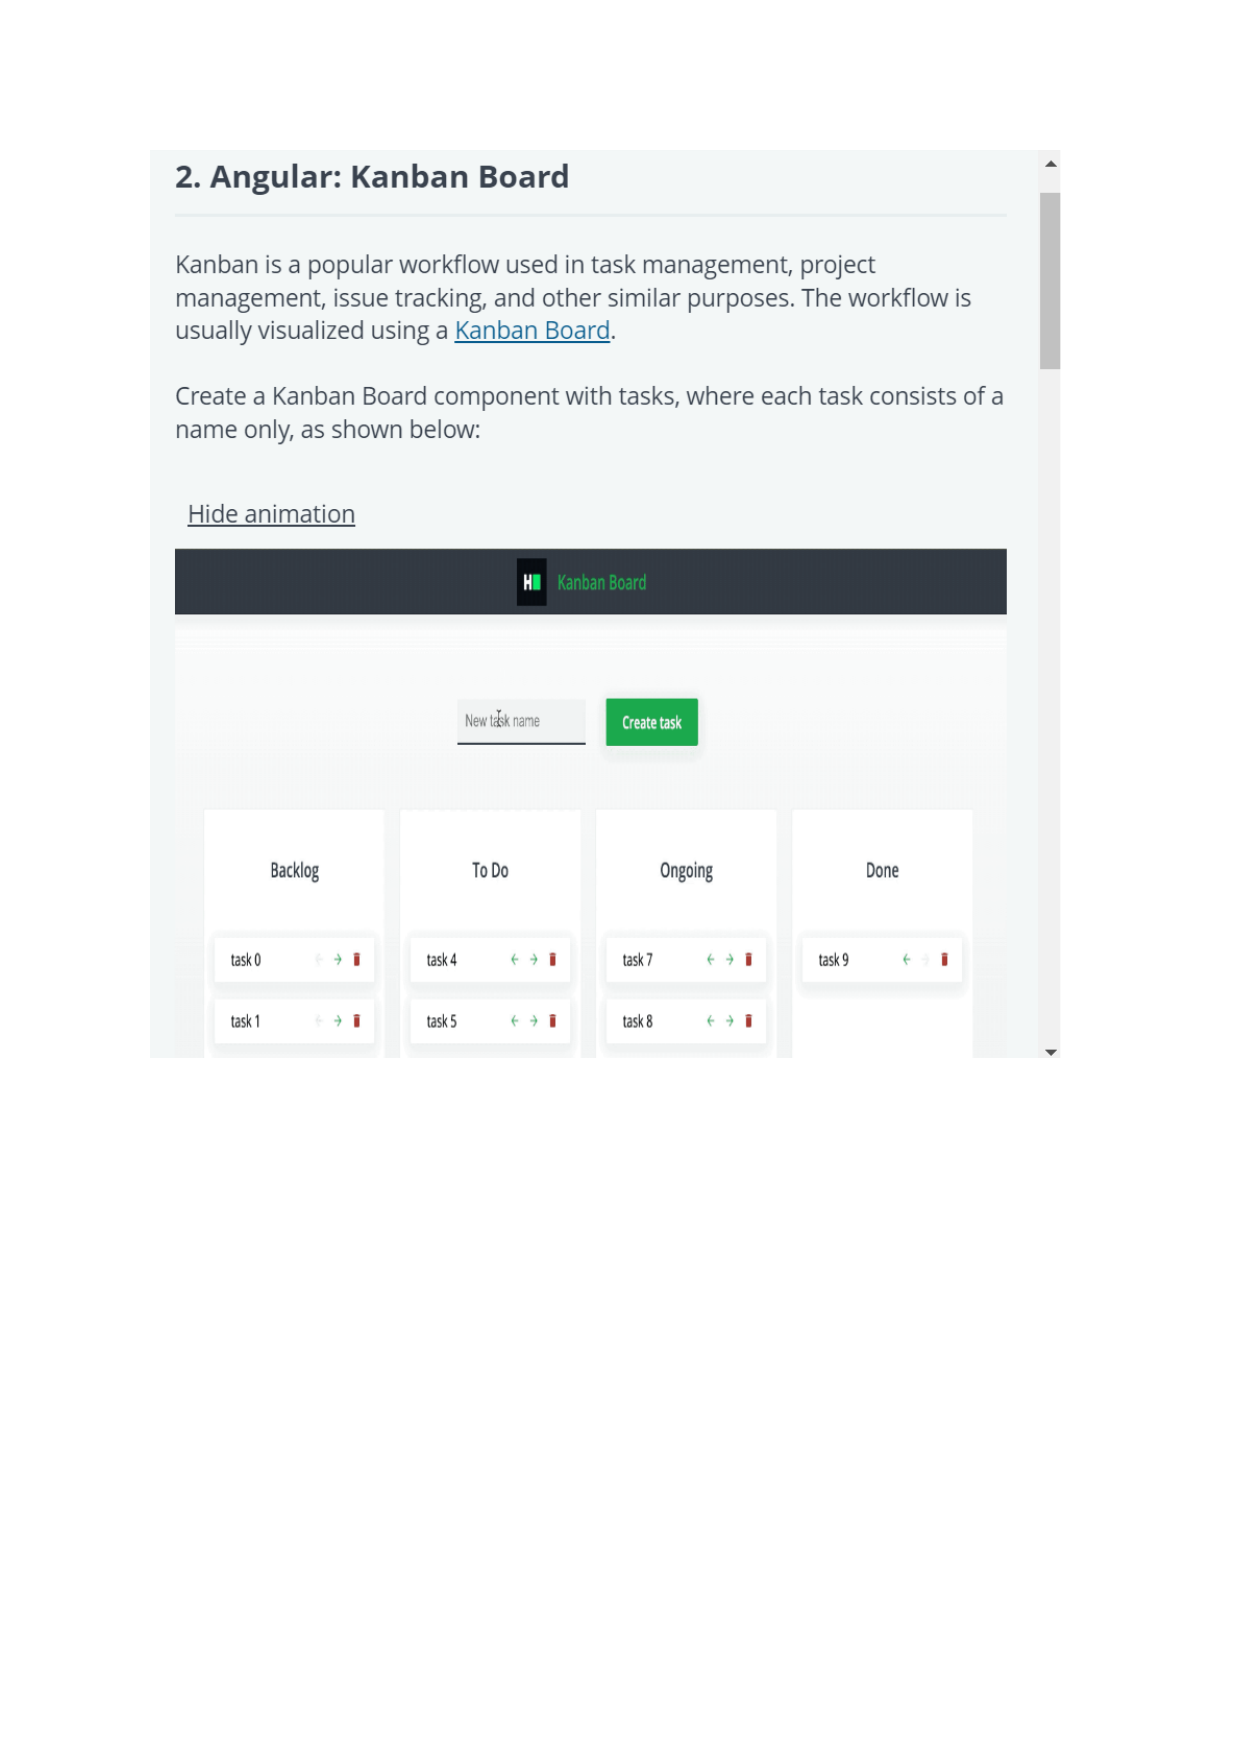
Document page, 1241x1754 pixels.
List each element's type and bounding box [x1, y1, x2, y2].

picture [150, 150, 1061, 1058]
